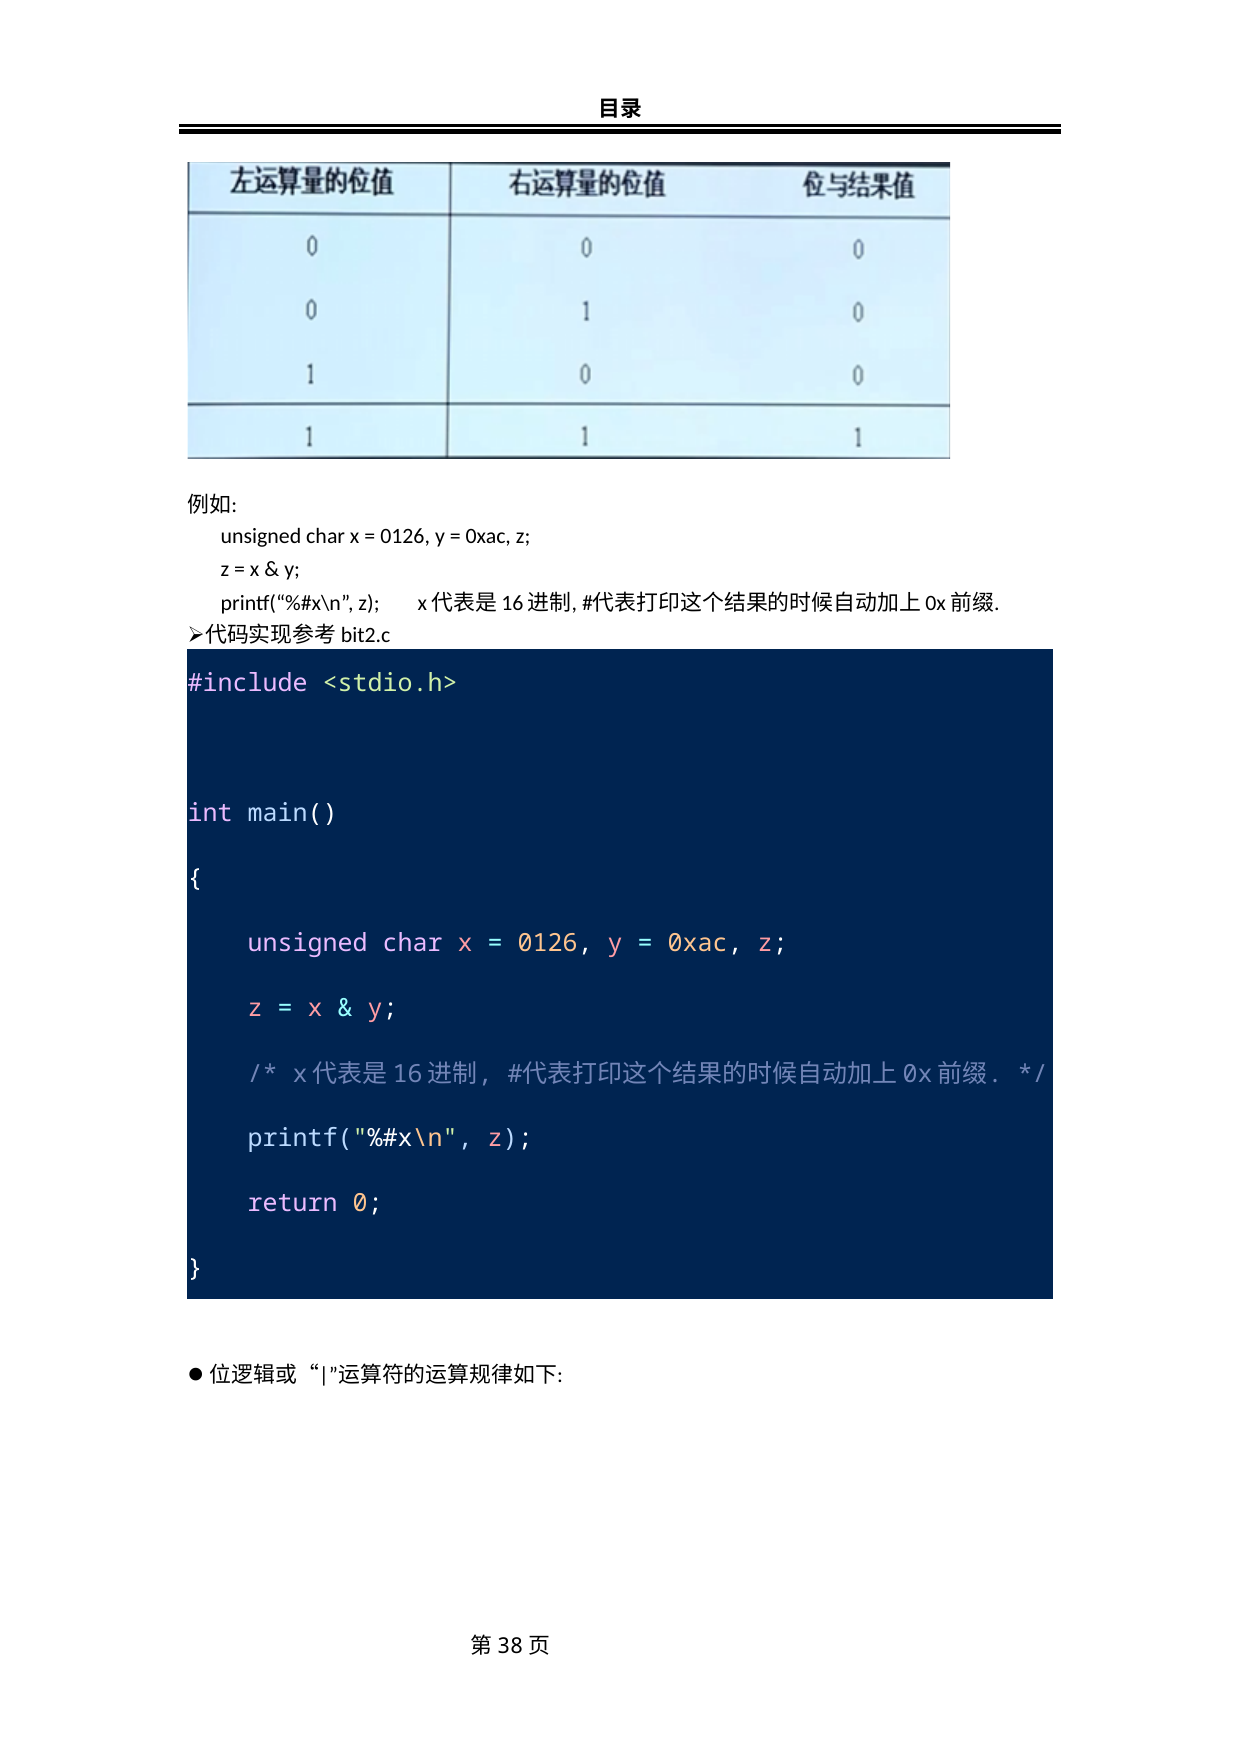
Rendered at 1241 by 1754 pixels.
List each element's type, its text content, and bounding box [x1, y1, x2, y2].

text int main() [187, 779, 1053, 844]
text { [187, 844, 1053, 909]
list 例如: [187, 487, 1053, 519]
text /* x代表是16进制, #代表打印这个结果的时候自动加上0x前缀. */ [187, 1039, 1053, 1104]
text } [187, 1234, 1053, 1299]
text #include <stdio.h> [187, 649, 1053, 714]
list 位逻辑或“|”运算符的运算规律如下: [187, 1357, 1053, 1389]
list unsigned char x = 0126, y = 0xac, z; [187, 519, 1053, 552]
list 代码实现参考bit2.c [187, 617, 1053, 649]
list printf(“%#x\n”, z); x代表是16进制, #代表打印这个结果的时候自动加上0x前缀. [187, 584, 1053, 617]
text z = x & y; [187, 974, 1053, 1039]
list z = x & y; [187, 552, 1053, 584]
text unsigned char x = 0126, y = 0xac, z; [187, 909, 1053, 974]
text printf("%#x\n", z); [187, 1104, 1053, 1169]
picture [187, 162, 951, 459]
text return 0; [187, 1169, 1053, 1234]
